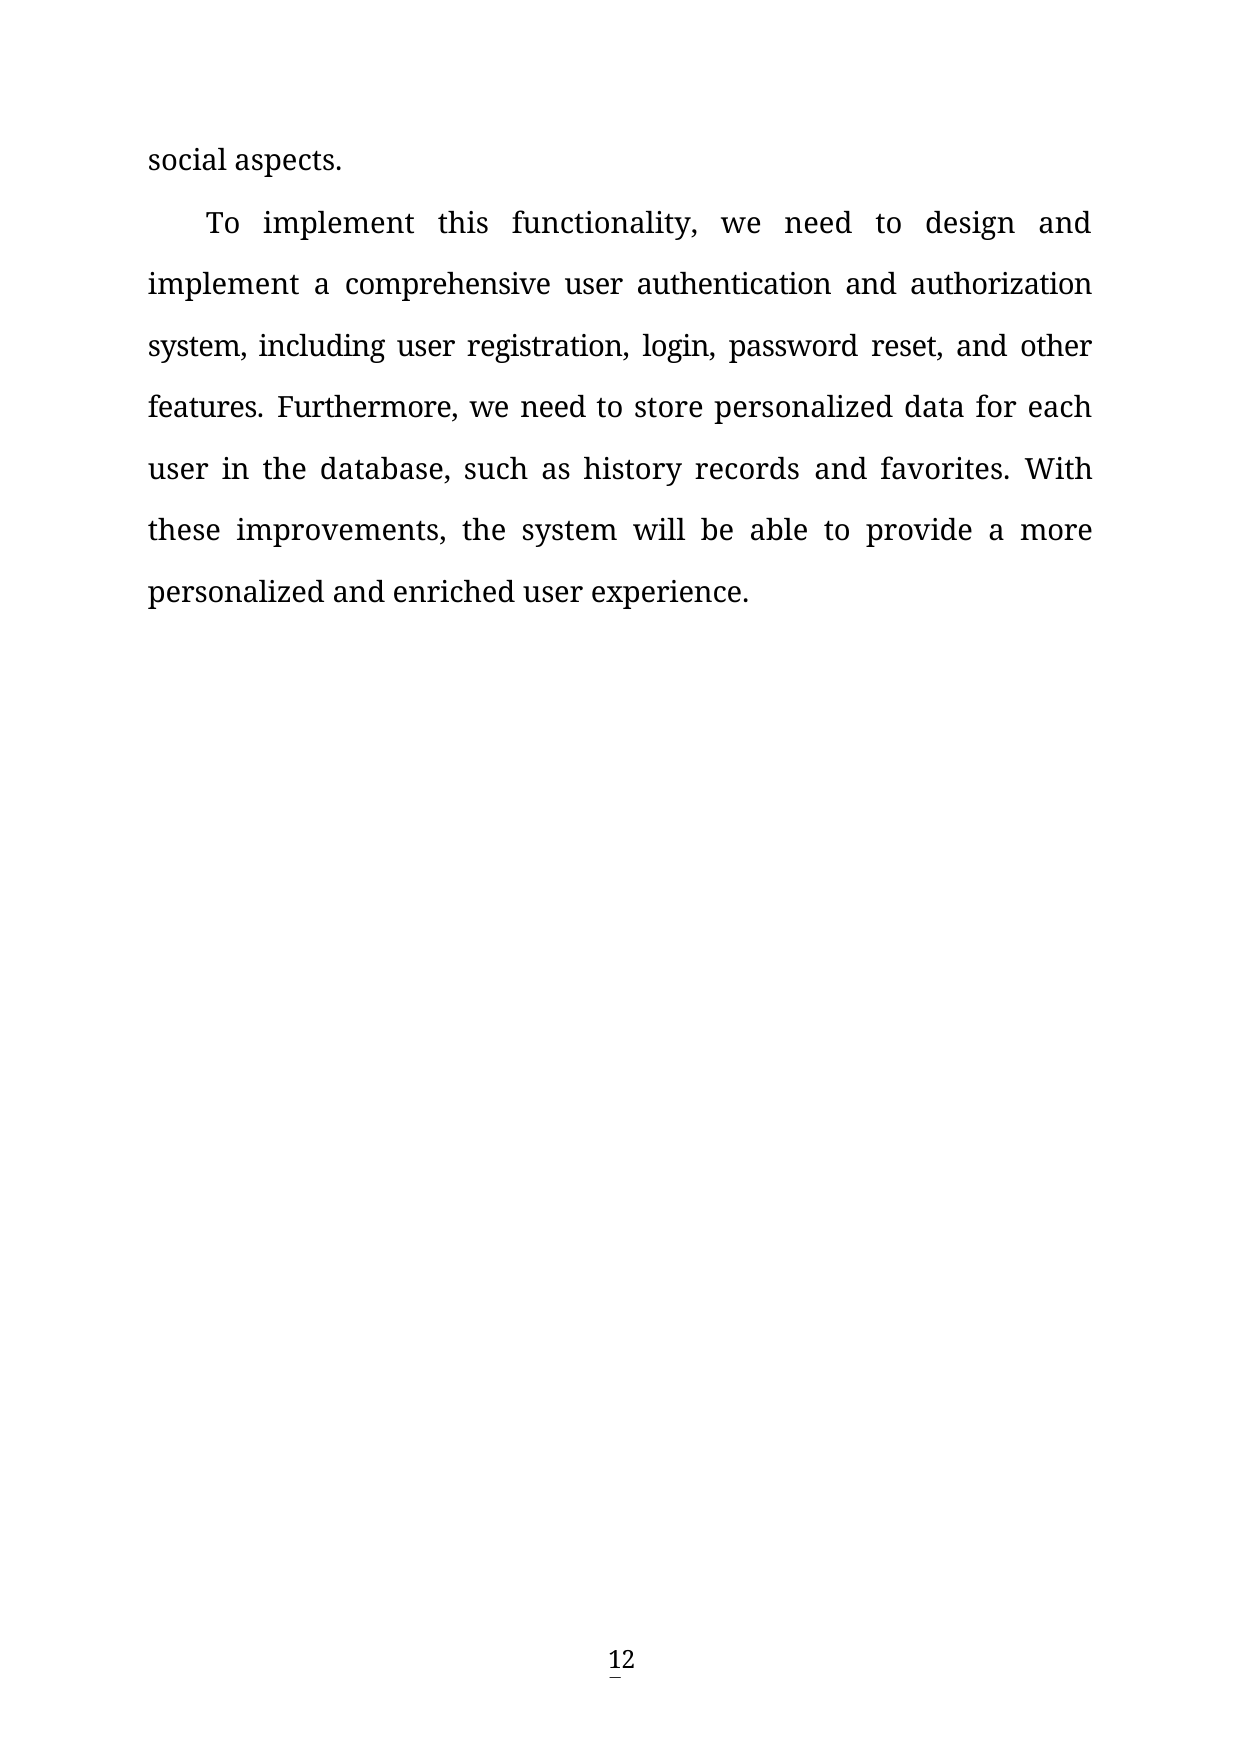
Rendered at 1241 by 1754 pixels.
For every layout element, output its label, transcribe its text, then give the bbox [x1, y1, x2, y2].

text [148, 139, 1093, 179]
text To implement this functionality, we need to design and implement a comprehensive user authentication and authorization system, including user registration, login, password reset, and other features. Furthermore, we need to store personalized data for each user in the database, such as history records and favorites. With these improvements, the system will be able to provide a more personalized and enriched user experience. [148, 202, 1093, 611]
